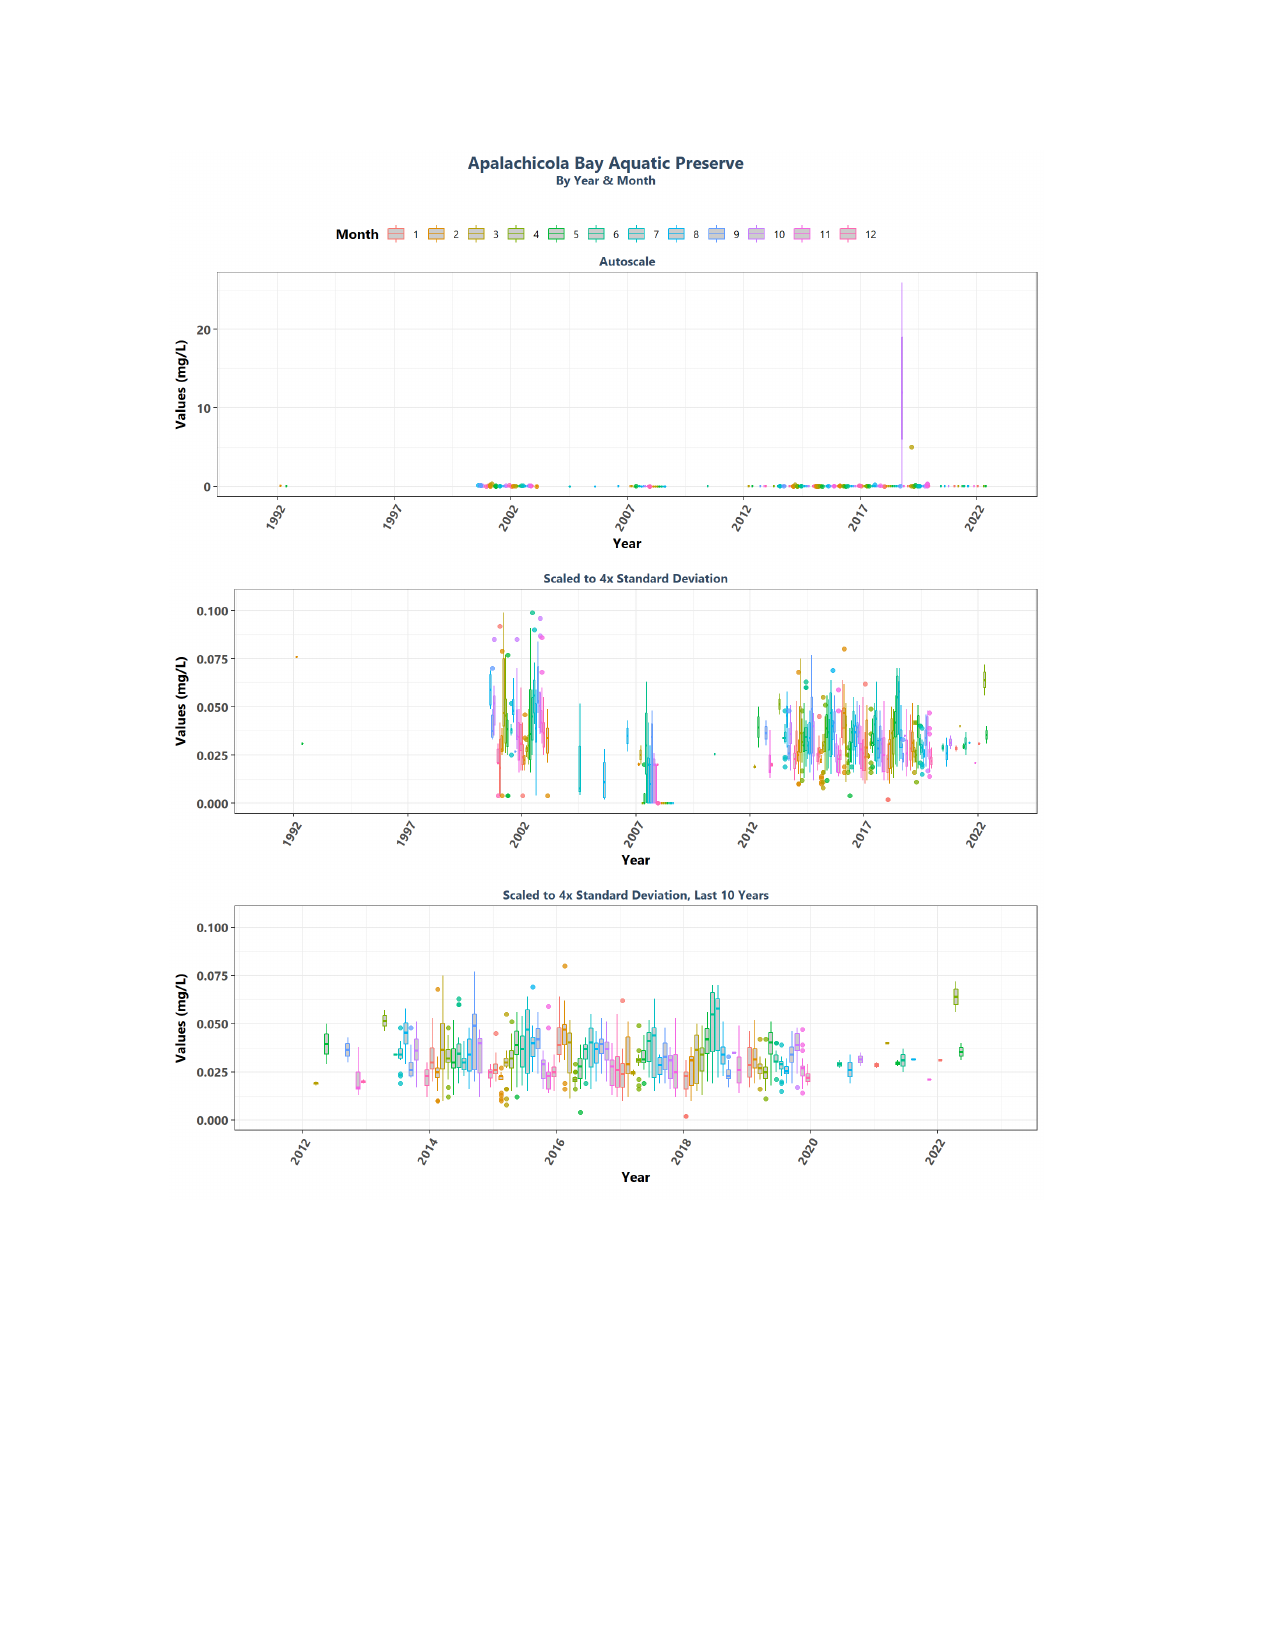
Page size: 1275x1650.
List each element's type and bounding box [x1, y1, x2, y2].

picture [168, 150, 1044, 1200]
